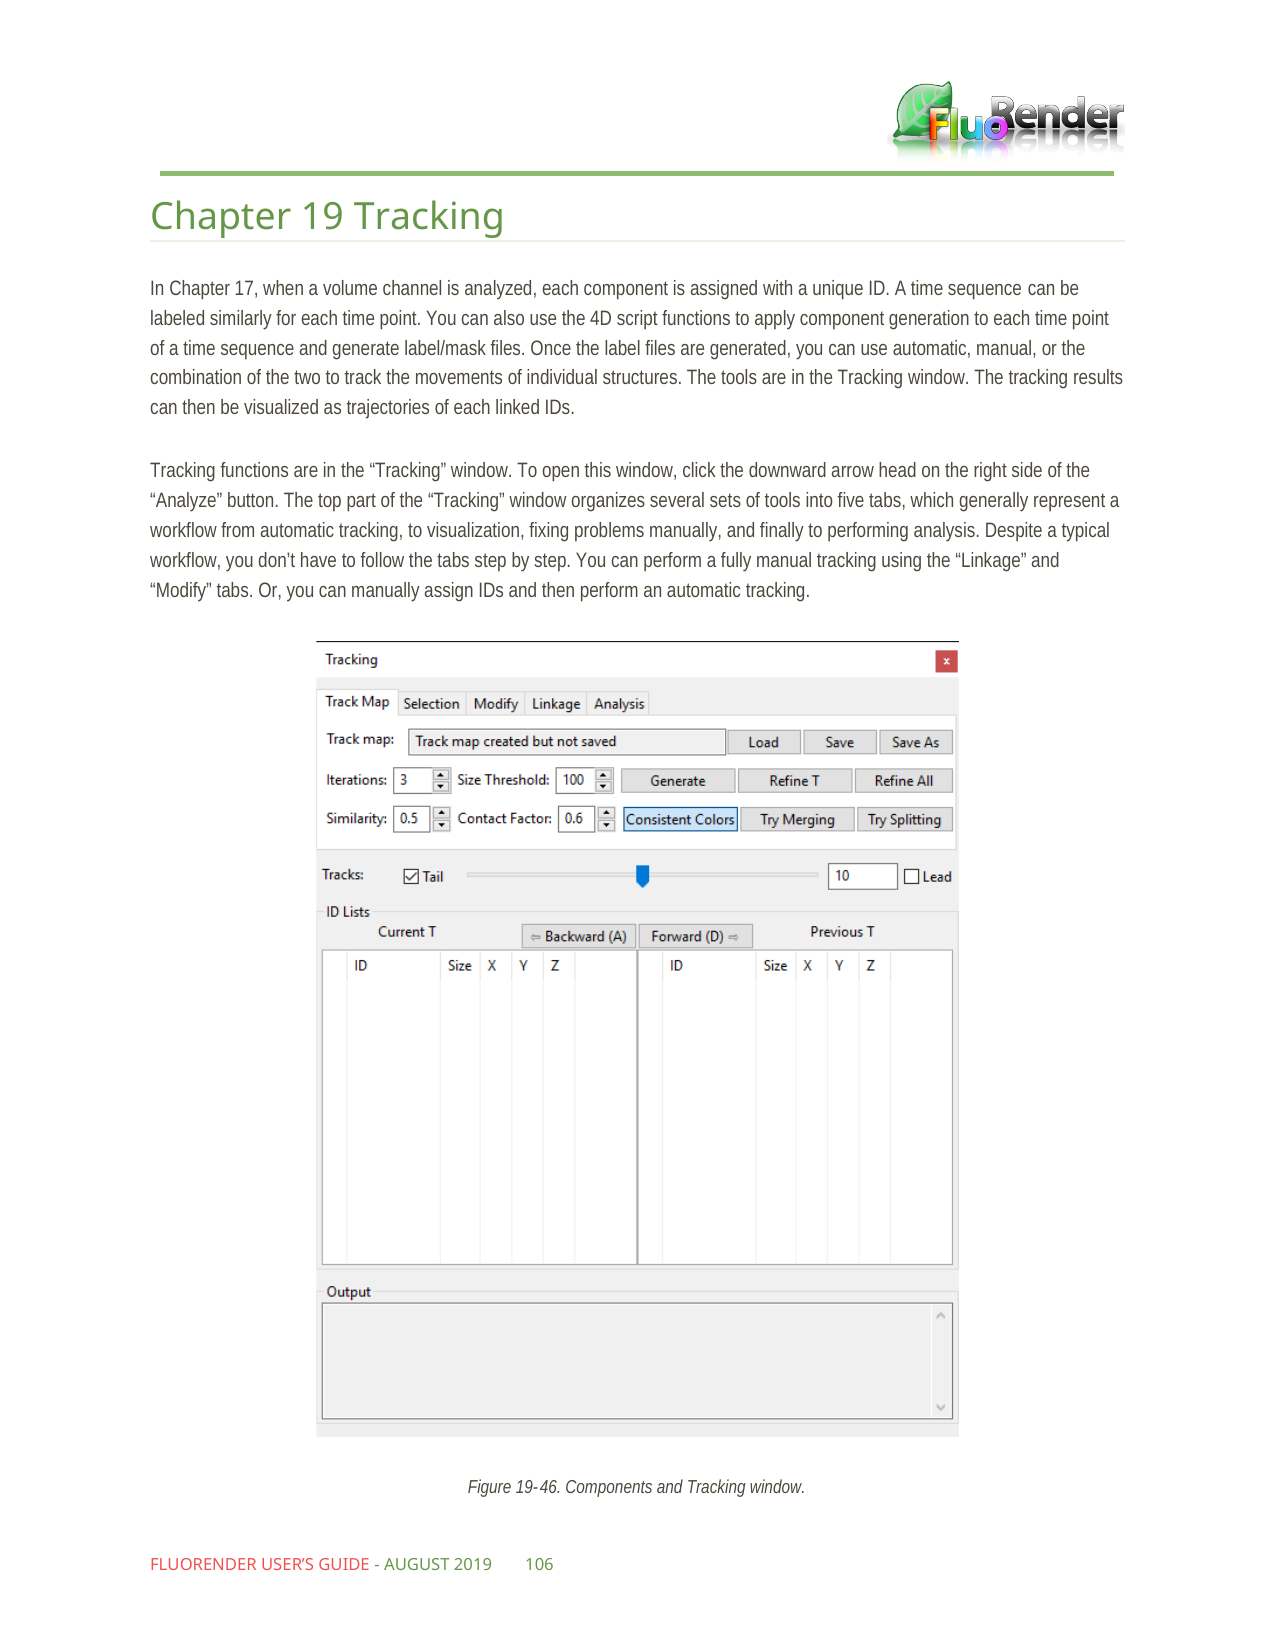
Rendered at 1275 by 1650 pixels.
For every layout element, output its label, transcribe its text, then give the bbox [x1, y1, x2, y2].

text In Chapter 17, when a volume channel is analyzed, each component is assigned with a unique ID. A time sequence can be labeled similarly for each time point. You can also use the 4D script functions to apply component generation to each time point of a time sequence and generate label/mask files. Once the label files are generated, you can use automatic, manual, or the combination of the two to track the movements of individual structures. The tools are in the Tracking window. The tracking results can then be visualized as trajectories of each linked IDs. [150, 276, 1125, 419]
subtitle Tracking [150, 189, 1125, 240]
text Tracking functions are in the “Tracking” window. To open this window, click the downward arrow head on the right side of the “Analyze” button. The top part of the “Tracking” window organizes several sets of tools into five tabs, which generally represent a workflow from automatic tracking, to visualization, fixing problems manually, and finally to performing analysis. Despite a typical workflow, you don’t have to follow the tabs step by step. You can perform a fully manual tracking using the “Linkage” and “Modify” tabs. Or, you can manually assign IDs and then perform an automatic tracking. [150, 458, 1125, 602]
picture [887, 75, 1125, 165]
picture [316, 641, 959, 1437]
